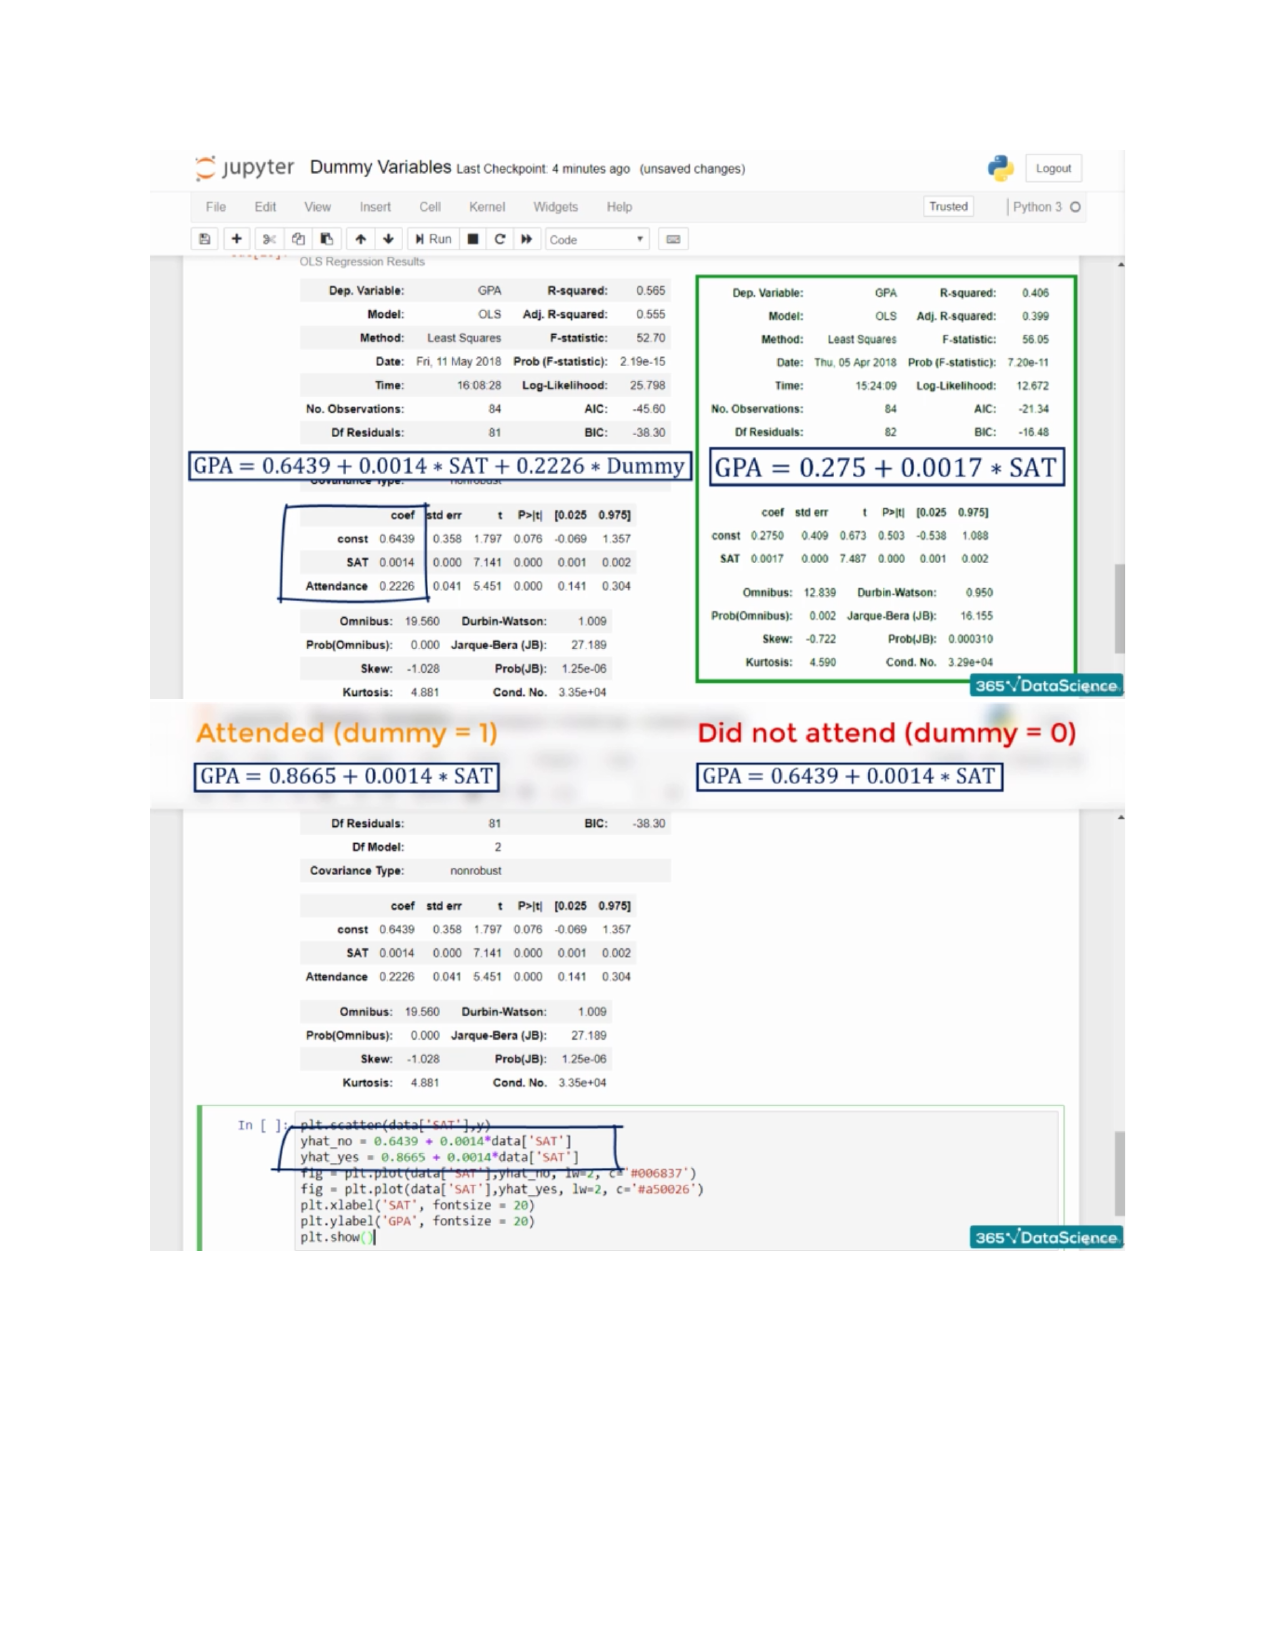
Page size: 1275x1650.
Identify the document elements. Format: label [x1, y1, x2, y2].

picture [150, 702, 1125, 1251]
picture [150, 150, 1125, 699]
